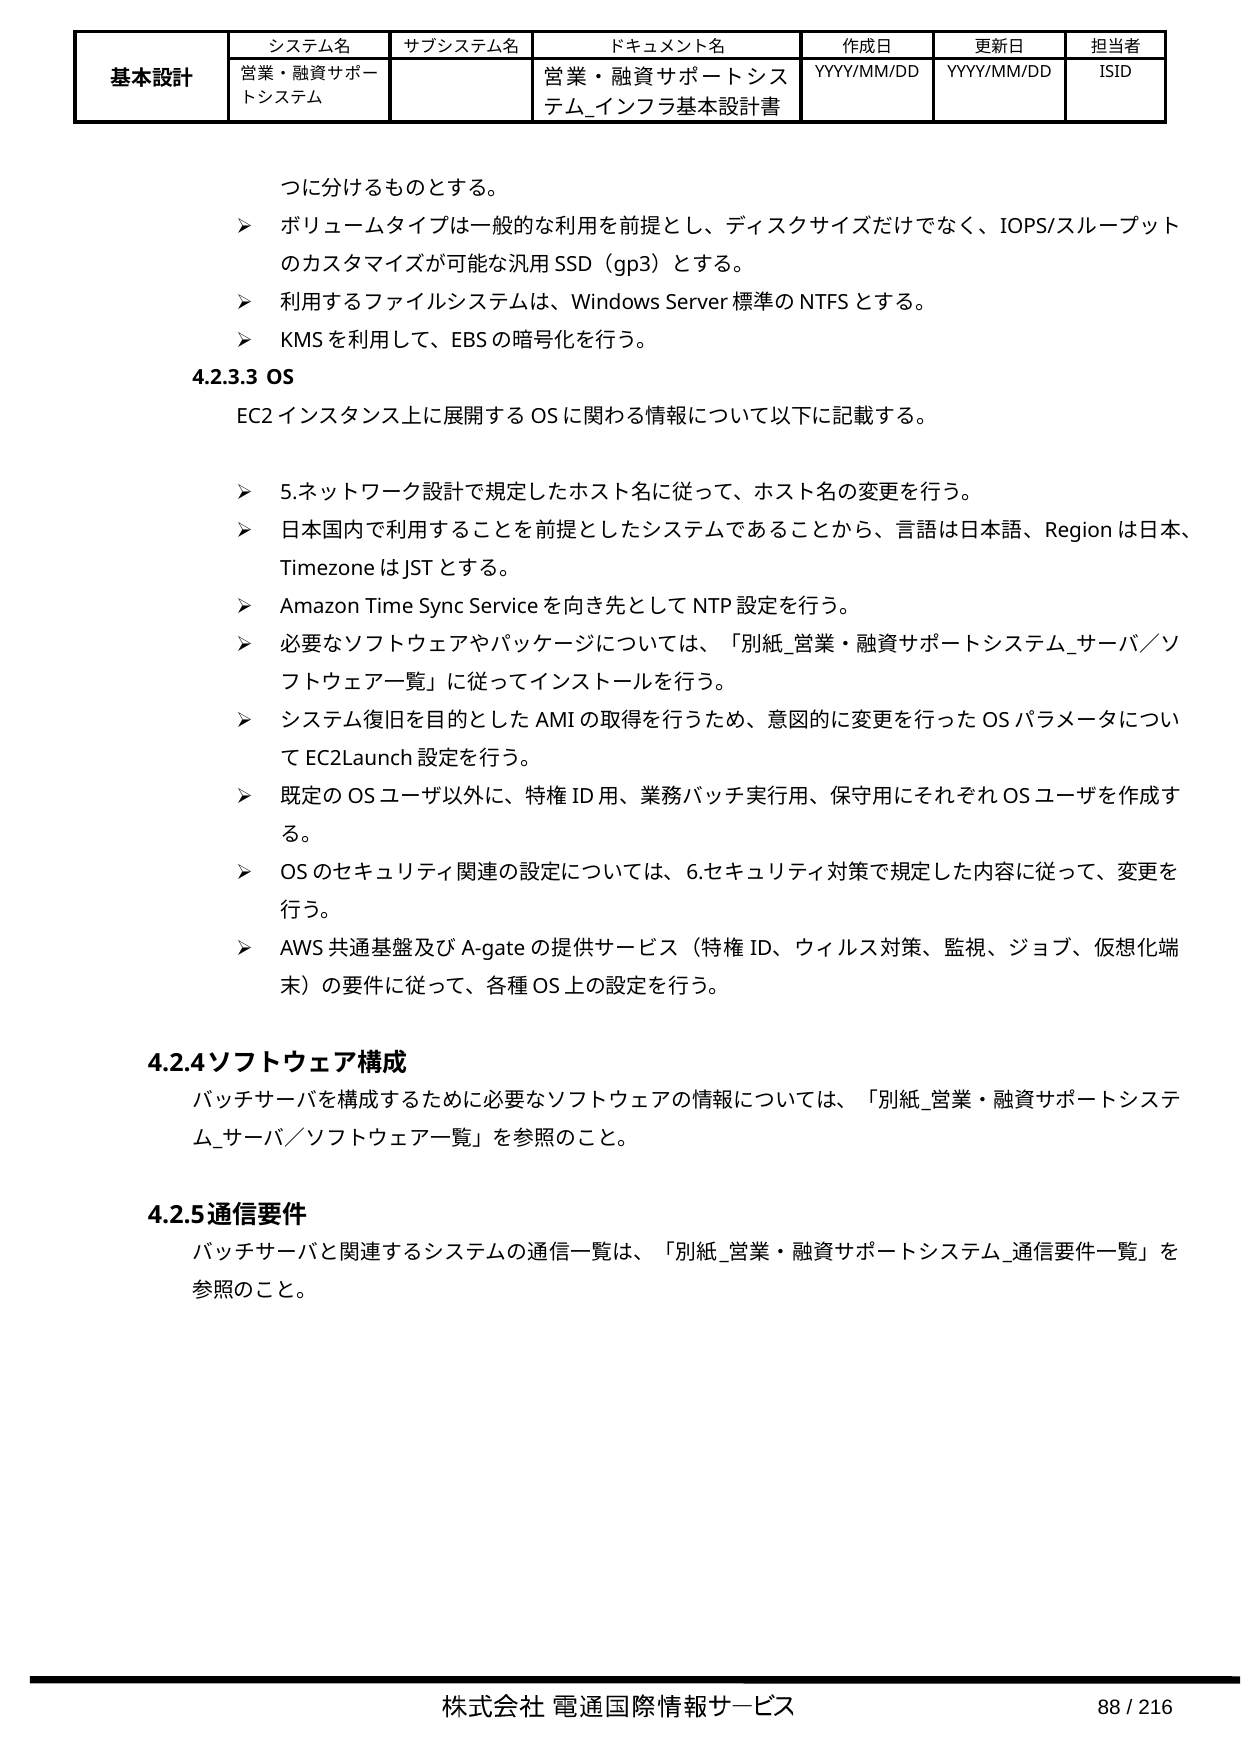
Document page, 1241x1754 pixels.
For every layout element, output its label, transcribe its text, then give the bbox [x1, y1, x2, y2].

list OSのセキュリティ関連の設定については、6.セキュリティ対策で規定した内容に従って、変更を行う。 [236, 852, 1181, 928]
list 5.ネットワーク設計で規定したホスト名に従って、ホスト名の変更を行う。 [236, 471, 1181, 509]
text バッチサーバを構成するために必要なソフトウェアの情報については、「別紙_営業・融資サポートシステム_サーバ／ソフトウェア一覧」を参照のこと。 [192, 1080, 1181, 1156]
picture [442, 1694, 794, 1718]
subtitle OS [192, 357, 1181, 395]
list 必要なソフトウェアやパッケージについては、「別紙_営業・融資サポートシステム_サーバ／ソフトウェア一覧」に従ってインストールを行う。 [236, 623, 1181, 699]
list 利用するファイルシステムは、Windows Server標準のNTFSとする。 [236, 281, 1181, 319]
list ボリュームタイプは一般的な利用を前提とし、ディスクサイズだけでなく、IOPS/スループットのカスタマイズが可能な汎用SSD（gp3）とする。 [236, 205, 1181, 281]
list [236, 167, 1181, 205]
text EC2インスタンス上に展開するOSに関わる情報について以下に記載する。 [236, 395, 1181, 433]
text バッチサーバと関連するシステムの通信一覧は、「別紙_営業・融資サポートシステム_通信要件一覧」を参照のこと。 [192, 1232, 1181, 1308]
subtitle 通信要件 [148, 1194, 1181, 1232]
list システム復旧を目的としたAMIの取得を行うため、意図的に変更を行ったOSパラメータについてEC2Launch設定を行う。 [236, 699, 1181, 776]
subtitle ソフトウェア構成 [148, 1042, 1181, 1080]
list 既定のOSユーザ以外に、特権ID用、業務バッチ実行用、保守用にそれぞれOSユーザを作成する。 [236, 776, 1181, 852]
list Amazon Time Sync Serviceを向き先としてNTP設定を行う。 [236, 585, 1181, 623]
list 日本国内で利用することを前提としたシステムであることから、言語は日本語、Regionは日本、TimezoneはJSTとする。 [236, 509, 1181, 585]
list KMSを利用して、EBSの暗号化を行う。 [236, 319, 1181, 357]
list AWS共通基盤及びA-gateの提供サービス（特権ID、ウィルス対策、監視、ジョブ、仮想化端末）の要件に従って、各種OS上の設定を行う。 [236, 928, 1181, 1004]
